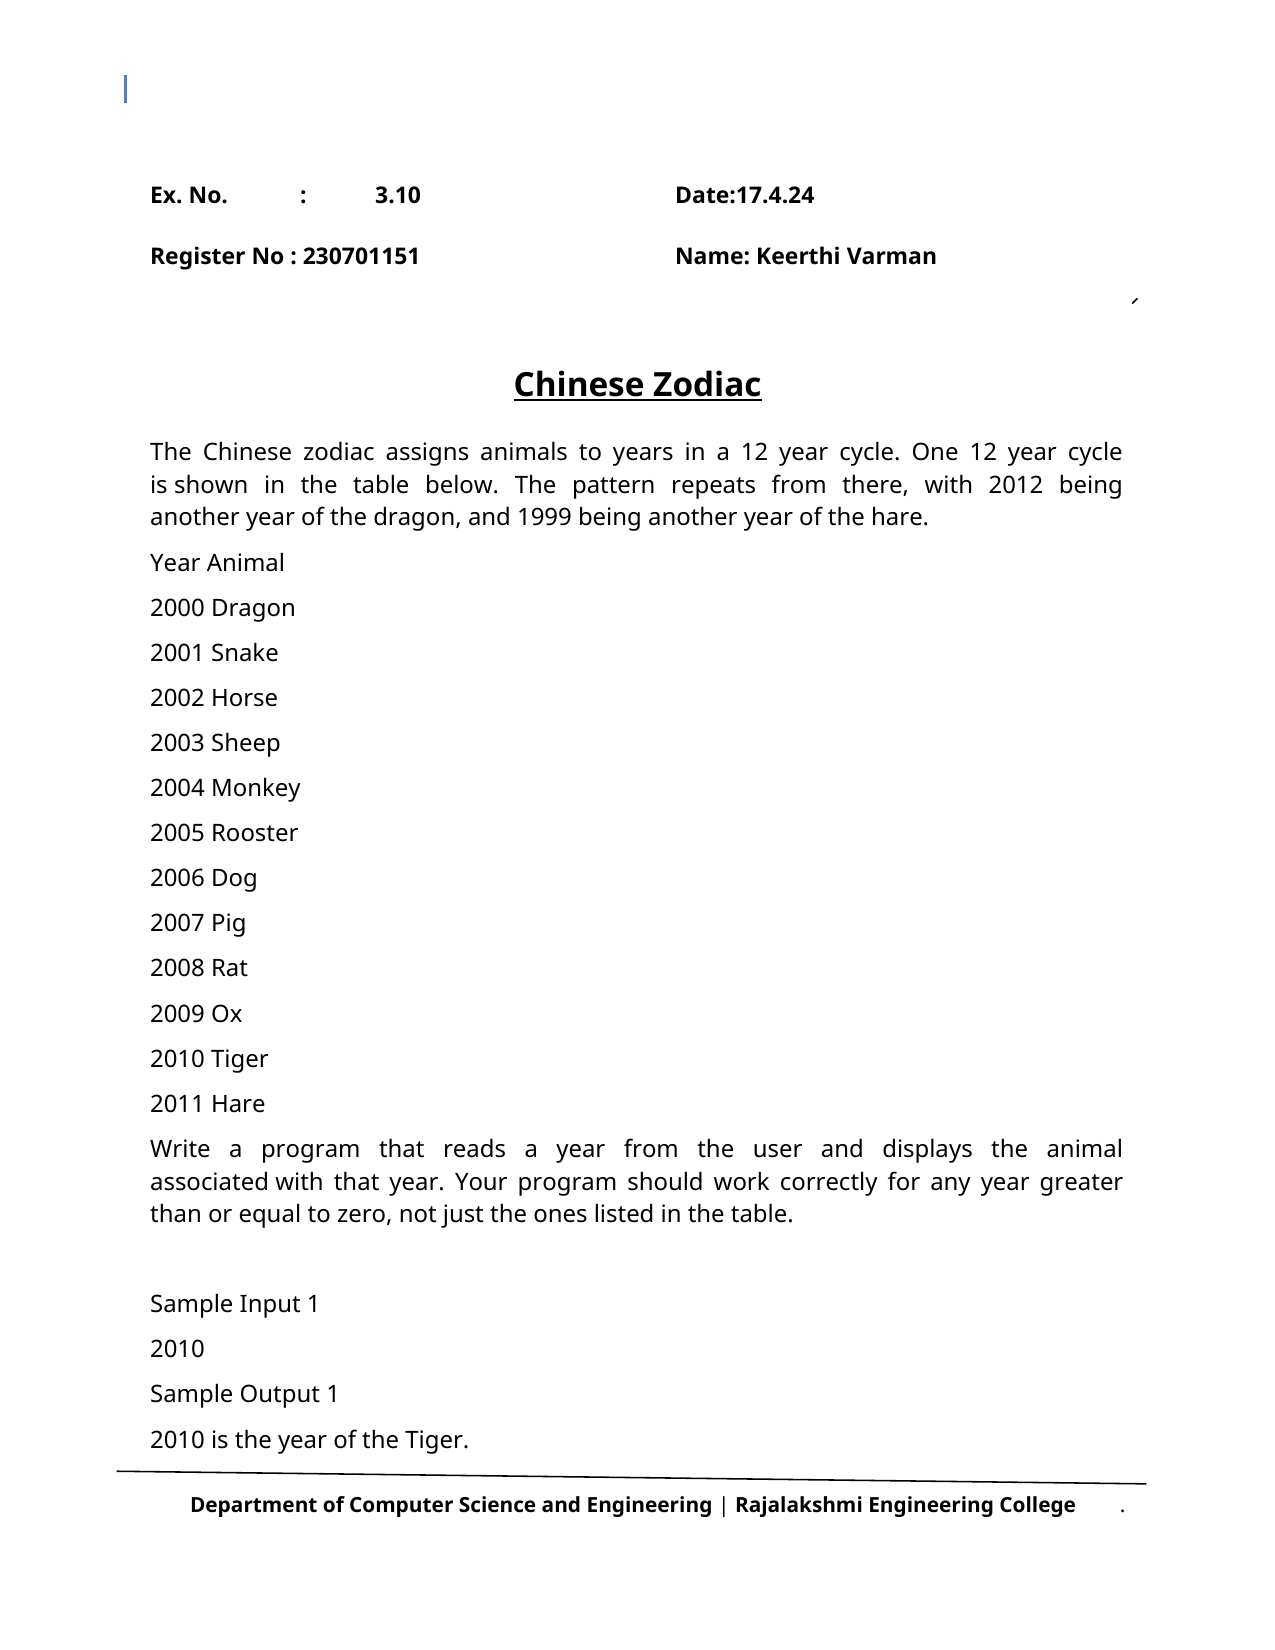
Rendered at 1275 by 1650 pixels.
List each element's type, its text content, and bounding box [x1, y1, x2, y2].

text Sample Input 1 [150, 1287, 1125, 1320]
text 2010 Tiger [150, 1041, 1125, 1074]
text Write a program that reads a year from the user and displays the animal associated with that year. Your program should work correctly for any year greater than or equal to zero, not just the ones listed in the table. [150, 1132, 1125, 1229]
text 2010 is the year of the Tiger. [150, 1422, 1125, 1455]
text 2002 Horse [150, 681, 1125, 713]
text 2003 Sheep [150, 726, 1125, 758]
text 2009 Ox [150, 996, 1125, 1029]
text Register No : 230701151 Name: Keerthi Varman [150, 239, 1125, 271]
text 2006 Dog [150, 861, 1125, 894]
text Year Animal [150, 545, 1125, 578]
text 2001 Snake [150, 636, 1125, 668]
text 2010 [150, 1332, 1125, 1365]
text 2000 Dragon [150, 590, 1125, 623]
text Sample Output 1 [150, 1377, 1125, 1410]
text 2005 Rooster [150, 816, 1125, 848]
text The Chinese zodiac assigns animals to years in a 12 year cycle. One 12 year cycle is shown in the table below. The pattern repeats from there, with 2012 being another year of the dragon, and 1999 being another year of the hare. [150, 435, 1125, 533]
text 2008 Rat [150, 951, 1125, 984]
text 2007 Pig [150, 906, 1125, 939]
text Chinese Zodiac [150, 360, 1125, 406]
text 2011 Hare [150, 1087, 1125, 1119]
text Ex. No. : 3.10 Date:17.4.24 [150, 179, 1125, 210]
text 2004 Monkey [150, 771, 1125, 803]
